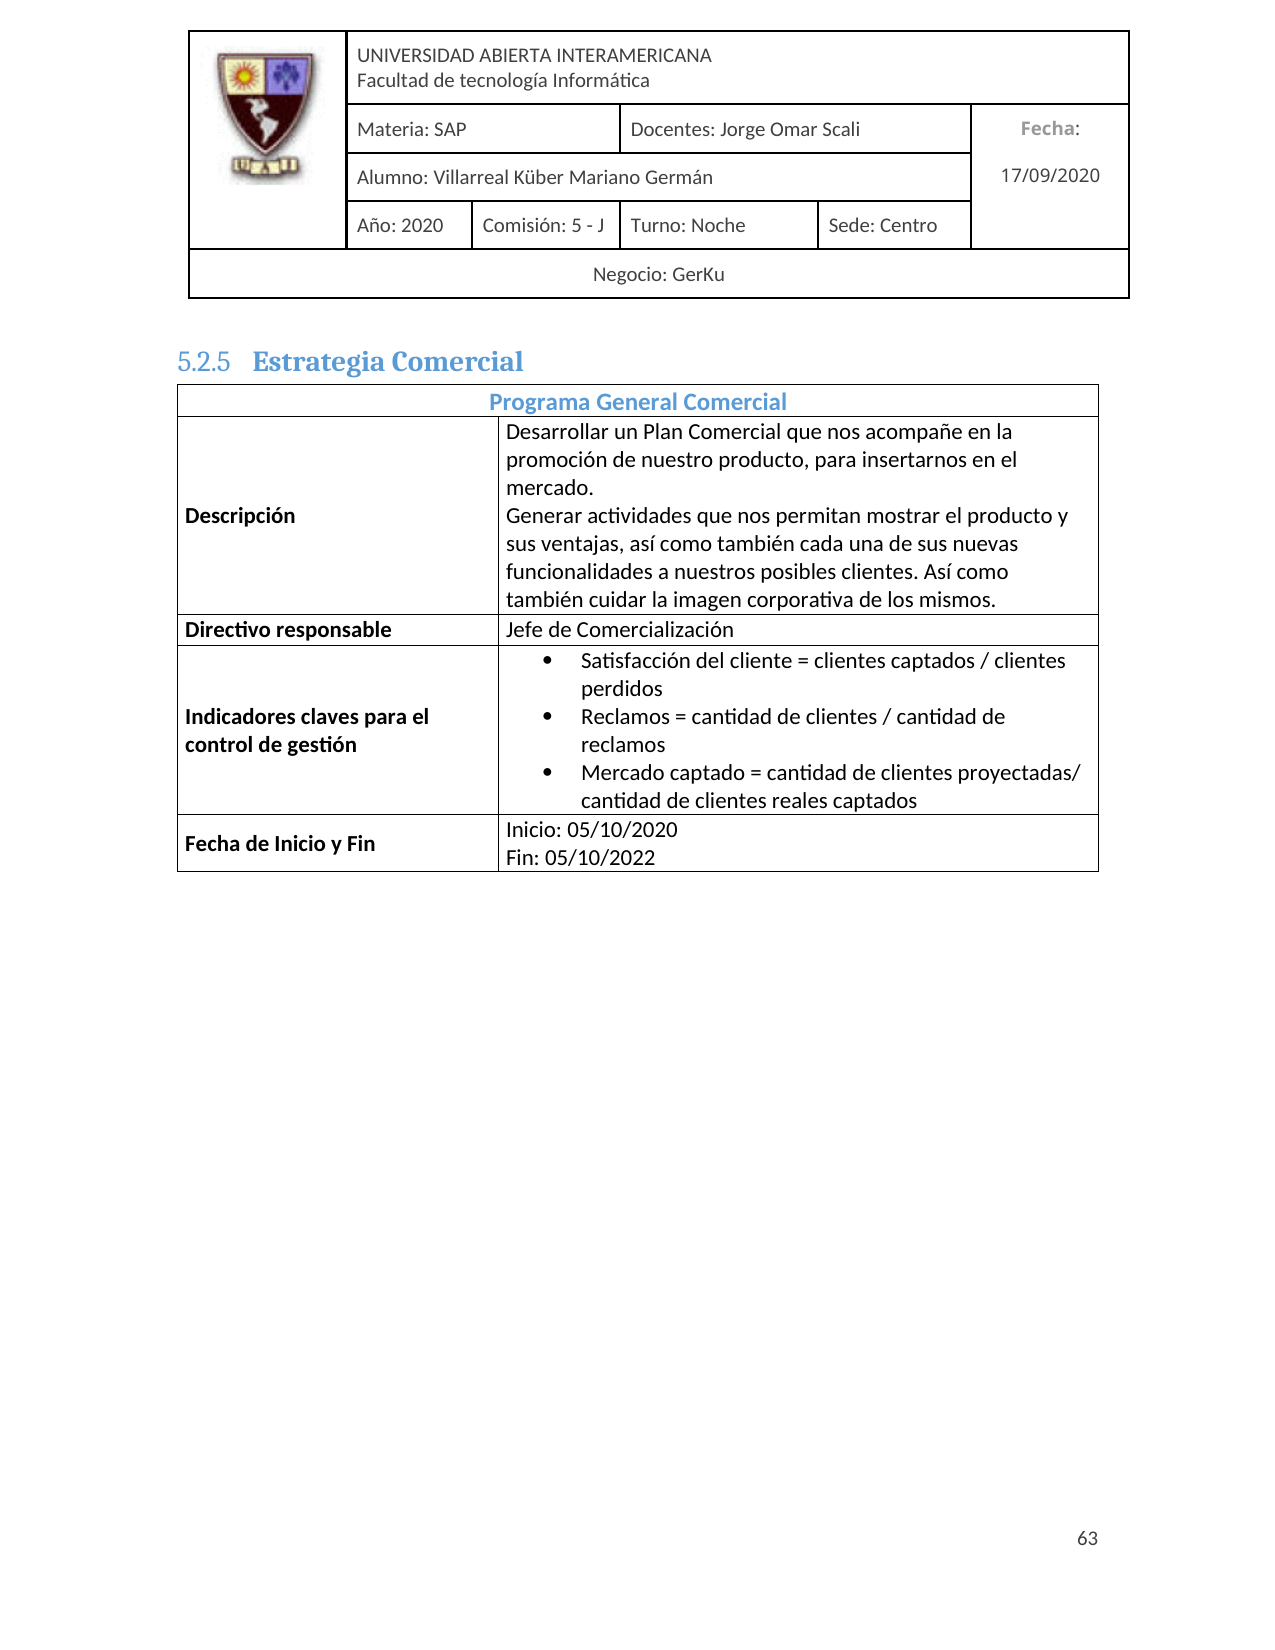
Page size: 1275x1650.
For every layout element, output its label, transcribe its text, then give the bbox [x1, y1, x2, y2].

table_cell Descripción [178, 417, 498, 613]
picture [198, 42, 332, 192]
table_cell Indicadores claves para el control de gestión [178, 646, 498, 814]
subtitle Estrategia Comercial [177, 345, 1098, 378]
table_cell Fecha de Inicio y Fin [178, 815, 498, 871]
table_cell Desarrollar un Plan Comercial que nos acompañe en la promoción de nuestro producto, para insertarnos en el mercado. Generar actividades que nos permitan mostrar el producto y sus ventajas, así como también cada una de sus nuevas funcionalidades a nuestros posibles clientes. Así como también cuidar la imagen corporativa de los mismos. [499, 417, 1098, 613]
table_header Programa General Comercial [178, 385, 1098, 416]
table_cell Inicio: 05/10/2020 Fin: 05/10/2022 [499, 815, 1098, 871]
table_cell Jefe de Comercialización [499, 615, 1098, 645]
table_cell Directivo responsable [178, 615, 498, 645]
table_cell Satisfacción del cliente = clientes captados / clientes perdidos Reclamos = cantidad de clientes / cantidad de reclamos Mercado captado = cantidad de clientes proyectadas/ cantidad de clientes reales captados [499, 646, 1098, 814]
